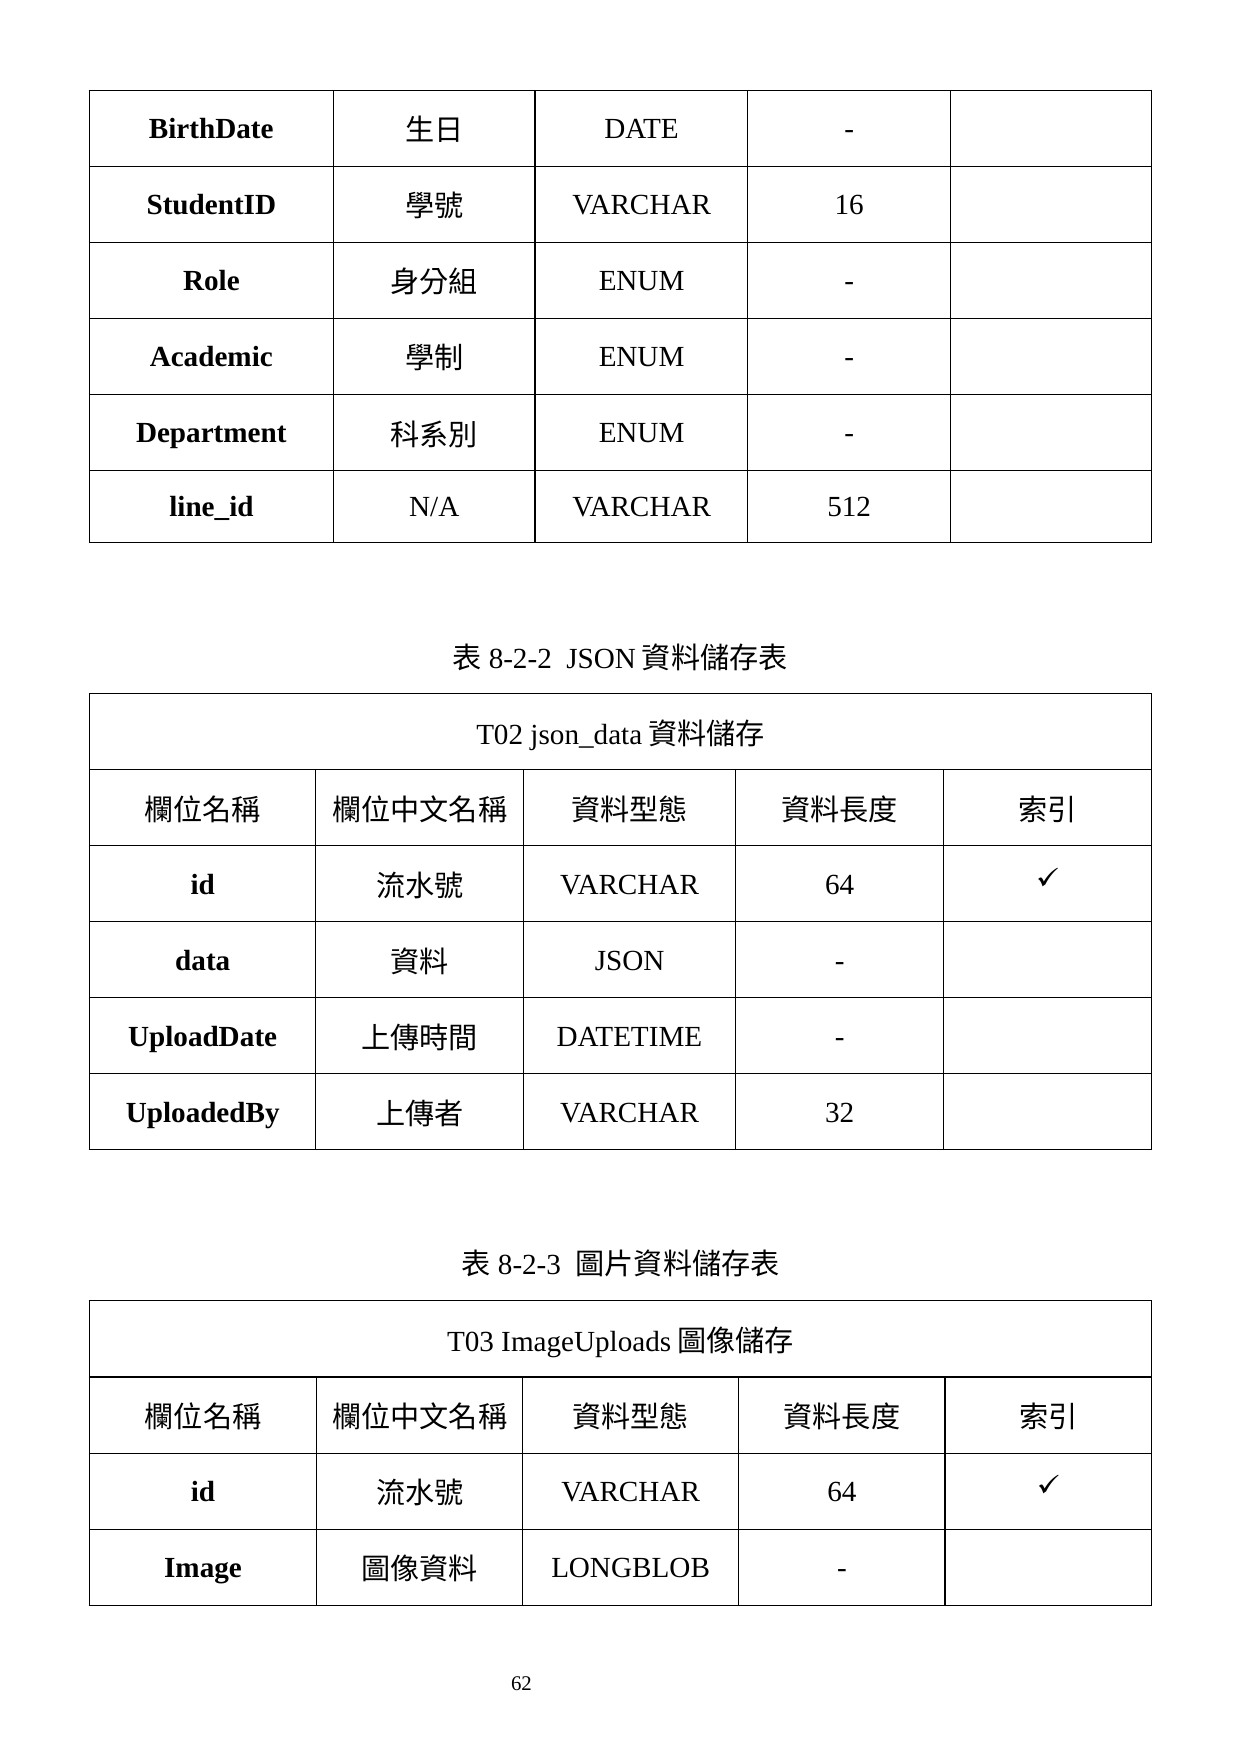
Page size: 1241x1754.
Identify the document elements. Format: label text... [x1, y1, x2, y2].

text 表 8-2-2 JSON資料儲存表 [89, 618, 1152, 693]
table_cell id [90, 846, 315, 921]
table_cell Academic [90, 319, 333, 394]
table_cell [951, 395, 1151, 470]
table_cell 512 [748, 471, 950, 542]
table_cell 欄位中文名稱 [316, 770, 523, 845]
table_cell [951, 243, 1151, 318]
table_cell ENUM [536, 319, 747, 394]
table_cell VARCHAR [536, 471, 747, 542]
table_cell [951, 471, 1151, 542]
table_cell 流水號 [316, 846, 523, 921]
table_cell 欄位中文名稱 [317, 1378, 522, 1452]
table_header T02 json_data資料儲存 [90, 694, 1151, 769]
table_cell 上傳者 [316, 1074, 523, 1149]
table_cell 欄位名稱 [90, 770, 315, 845]
table_cell VARCHAR [536, 167, 747, 242]
table_cell LONGBLOB [523, 1530, 738, 1604]
table_cell JSON [524, 922, 735, 997]
table_cell 資料型態 [524, 770, 735, 845]
table_cell 學制 [334, 319, 534, 394]
table_cell 圖像資料 [317, 1530, 522, 1604]
table_cell 索引 [946, 1378, 1151, 1452]
table_cell 欄位名稱 [90, 1378, 316, 1452]
table_cell - [736, 998, 943, 1073]
table_cell 流水號 [317, 1454, 522, 1528]
table_cell 64 [739, 1454, 944, 1528]
table_cell [946, 1530, 1151, 1604]
table_cell 學號 [334, 167, 534, 242]
table_cell - [739, 1530, 944, 1604]
table_cell BirthDate [90, 91, 333, 166]
table_cell VARCHAR [524, 1074, 735, 1149]
table_cell [951, 167, 1151, 242]
table_cell Department [90, 395, 333, 470]
table_cell - [748, 91, 950, 166]
table_cell id [90, 1454, 316, 1528]
table_cell [946, 1454, 1151, 1528]
table_cell [944, 922, 1151, 997]
table_cell - [748, 319, 950, 394]
table_cell 32 [736, 1074, 943, 1149]
table_cell UploadDate [90, 998, 315, 1073]
table_cell line_id [90, 471, 333, 542]
table_cell DATE [536, 91, 747, 166]
table_cell UploadedBy [90, 1074, 315, 1149]
table_cell DATETIME [524, 998, 735, 1073]
table_cell - [748, 243, 950, 318]
table_cell 16 [748, 167, 950, 242]
table_cell Image [90, 1530, 316, 1604]
table_cell [944, 998, 1151, 1073]
table_cell 資料長度 [739, 1378, 944, 1452]
table_cell ENUM [536, 395, 747, 470]
table_cell - [748, 395, 950, 470]
table_cell data [90, 922, 315, 997]
table_cell [944, 846, 1151, 921]
table_cell Role [90, 243, 333, 318]
table_cell 科系別 [334, 395, 534, 470]
table_cell [944, 1074, 1151, 1149]
table_cell [951, 319, 1151, 394]
table_cell ENUM [536, 243, 747, 318]
table_header T03 ImageUploads圖像儲存 [90, 1301, 1151, 1376]
table_cell 上傳時間 [316, 998, 523, 1073]
text 表 8-2-3 圖片資料儲存表 [89, 1225, 1152, 1300]
table_cell VARCHAR [523, 1454, 738, 1528]
table_cell 資料型態 [523, 1378, 738, 1452]
table_cell 資料 [316, 922, 523, 997]
table_cell StudentID [90, 167, 333, 242]
table_cell 索引 [944, 770, 1151, 845]
table_cell - [736, 922, 943, 997]
table_cell N/A [334, 471, 534, 542]
table_cell [951, 91, 1151, 166]
table_cell VARCHAR [524, 846, 735, 921]
table_cell 生日 [334, 91, 534, 166]
table_cell 身分組 [334, 243, 534, 318]
table_cell 64 [736, 846, 943, 921]
table_cell 資料長度 [736, 770, 943, 845]
